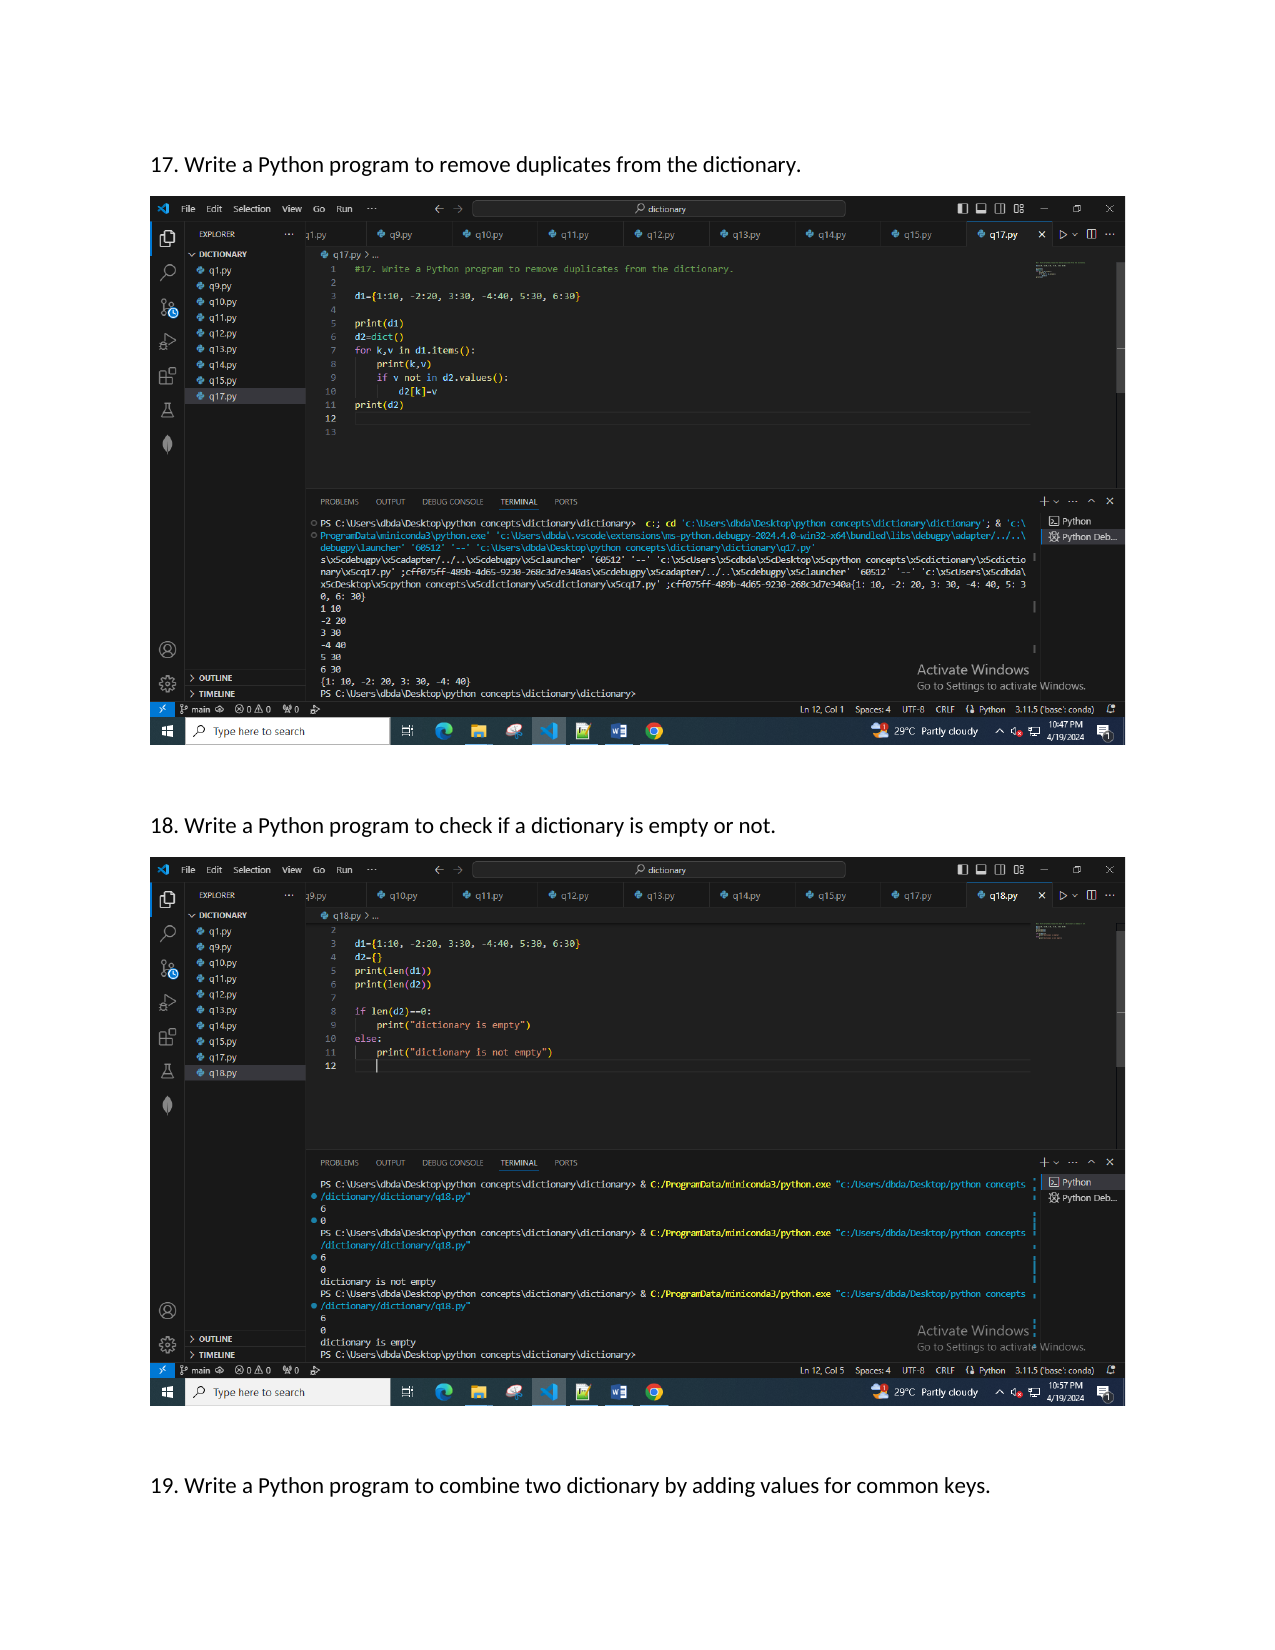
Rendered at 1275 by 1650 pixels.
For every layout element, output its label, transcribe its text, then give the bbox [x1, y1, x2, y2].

picture [150, 857, 1125, 1406]
text 18. Write a Python program to check if a dictionary is empty or not. [150, 811, 1125, 839]
text 19. Write a Python program to combine two dictionary by adding values for common keys. [150, 1471, 1125, 1499]
picture [150, 196, 1125, 745]
text 17. Write a Python program to remove duplicates from the dictionary. [150, 150, 1125, 178]
